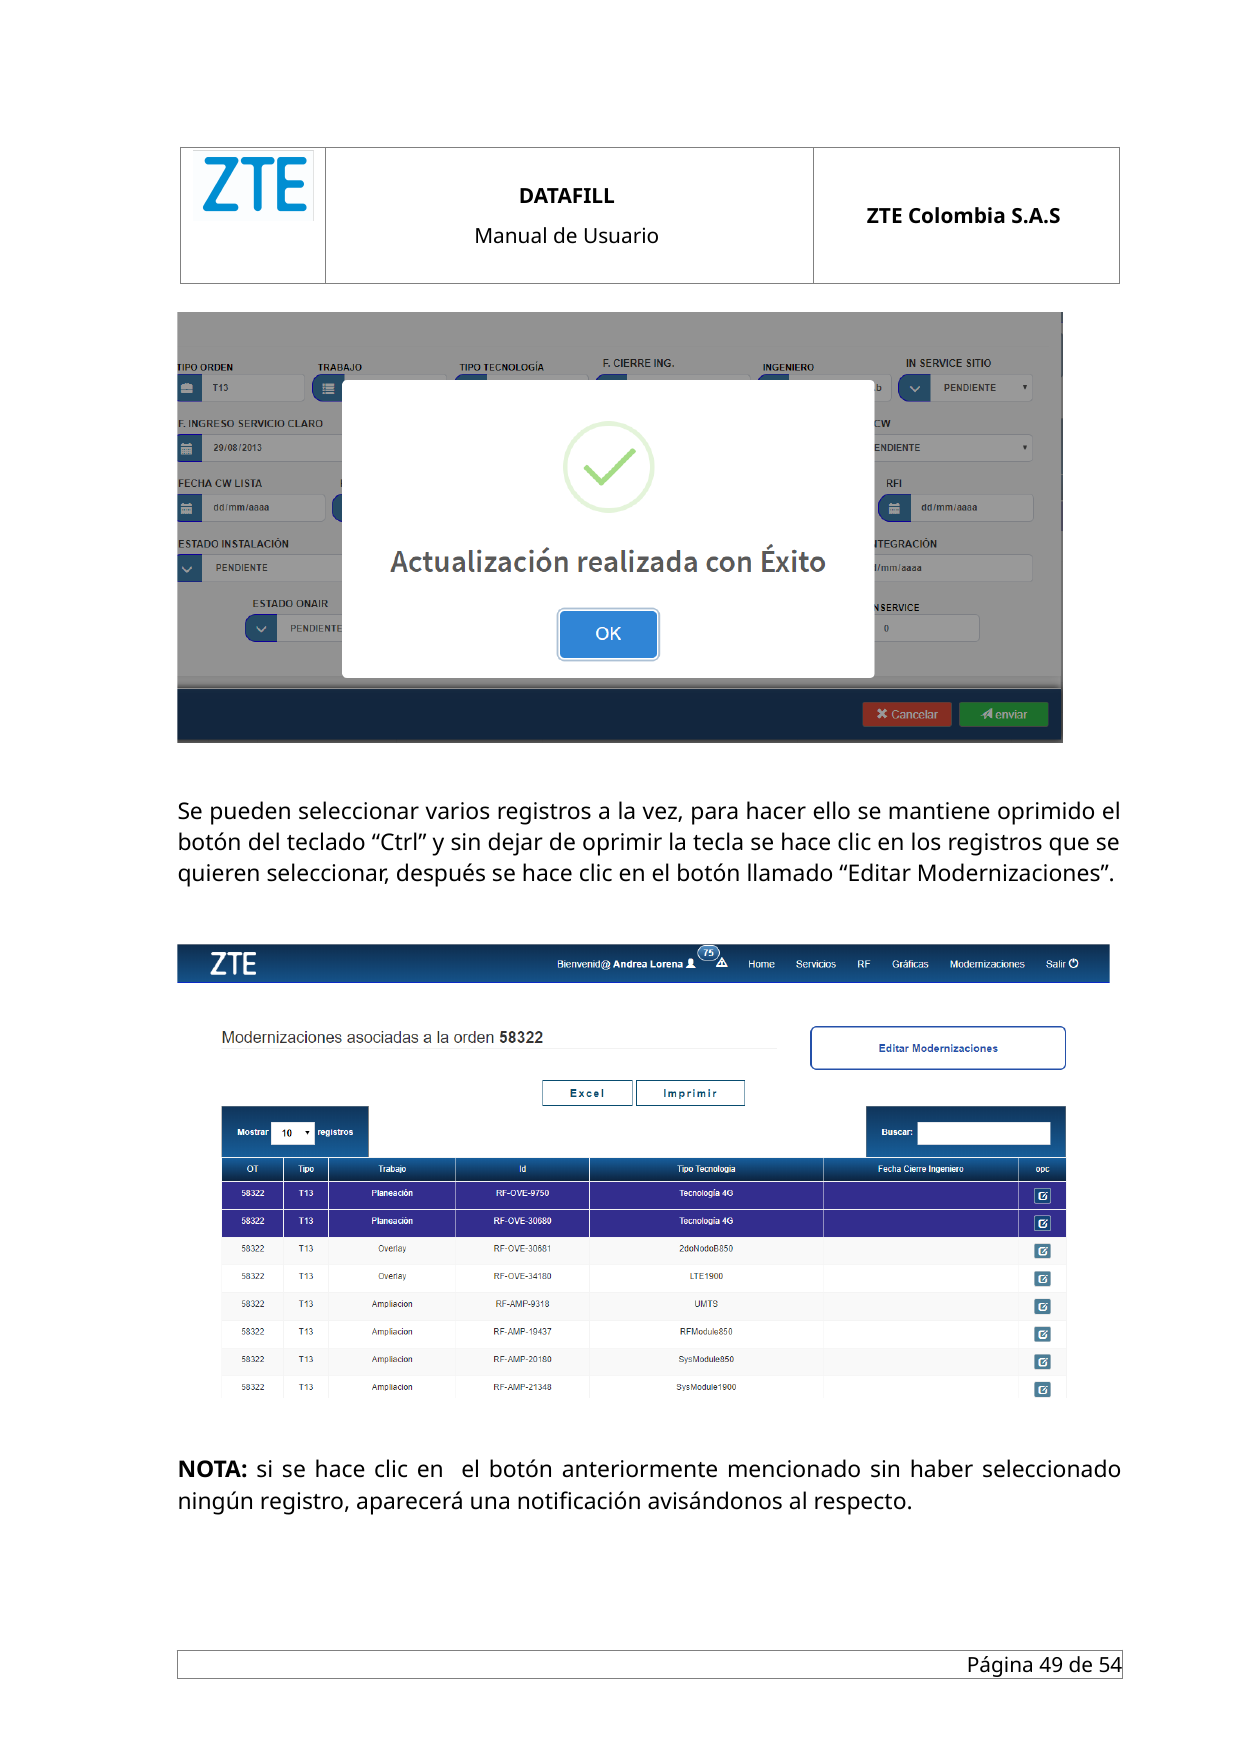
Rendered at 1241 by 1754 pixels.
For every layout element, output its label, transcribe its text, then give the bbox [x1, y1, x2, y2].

text NOTA: si se hace clic en el botón anteriormente mencionado sin haber seleccionado ningún registro, aparecerá una notificación avisándonos al respecto. [177, 1453, 1122, 1516]
text Se pueden seleccionar varios registros a la vez, para hacer ello se mantiene oprimido el botón del teclado “Ctrl” y sin dejar de oprimir la tecla se hace clic en los registros que se quieren seleccionar, después se hace clic en el botón llamado “Editar Modernizaciones”. [177, 795, 1122, 888]
picture [177, 944, 1110, 1398]
picture [193, 150, 314, 221]
picture [177, 312, 1063, 743]
